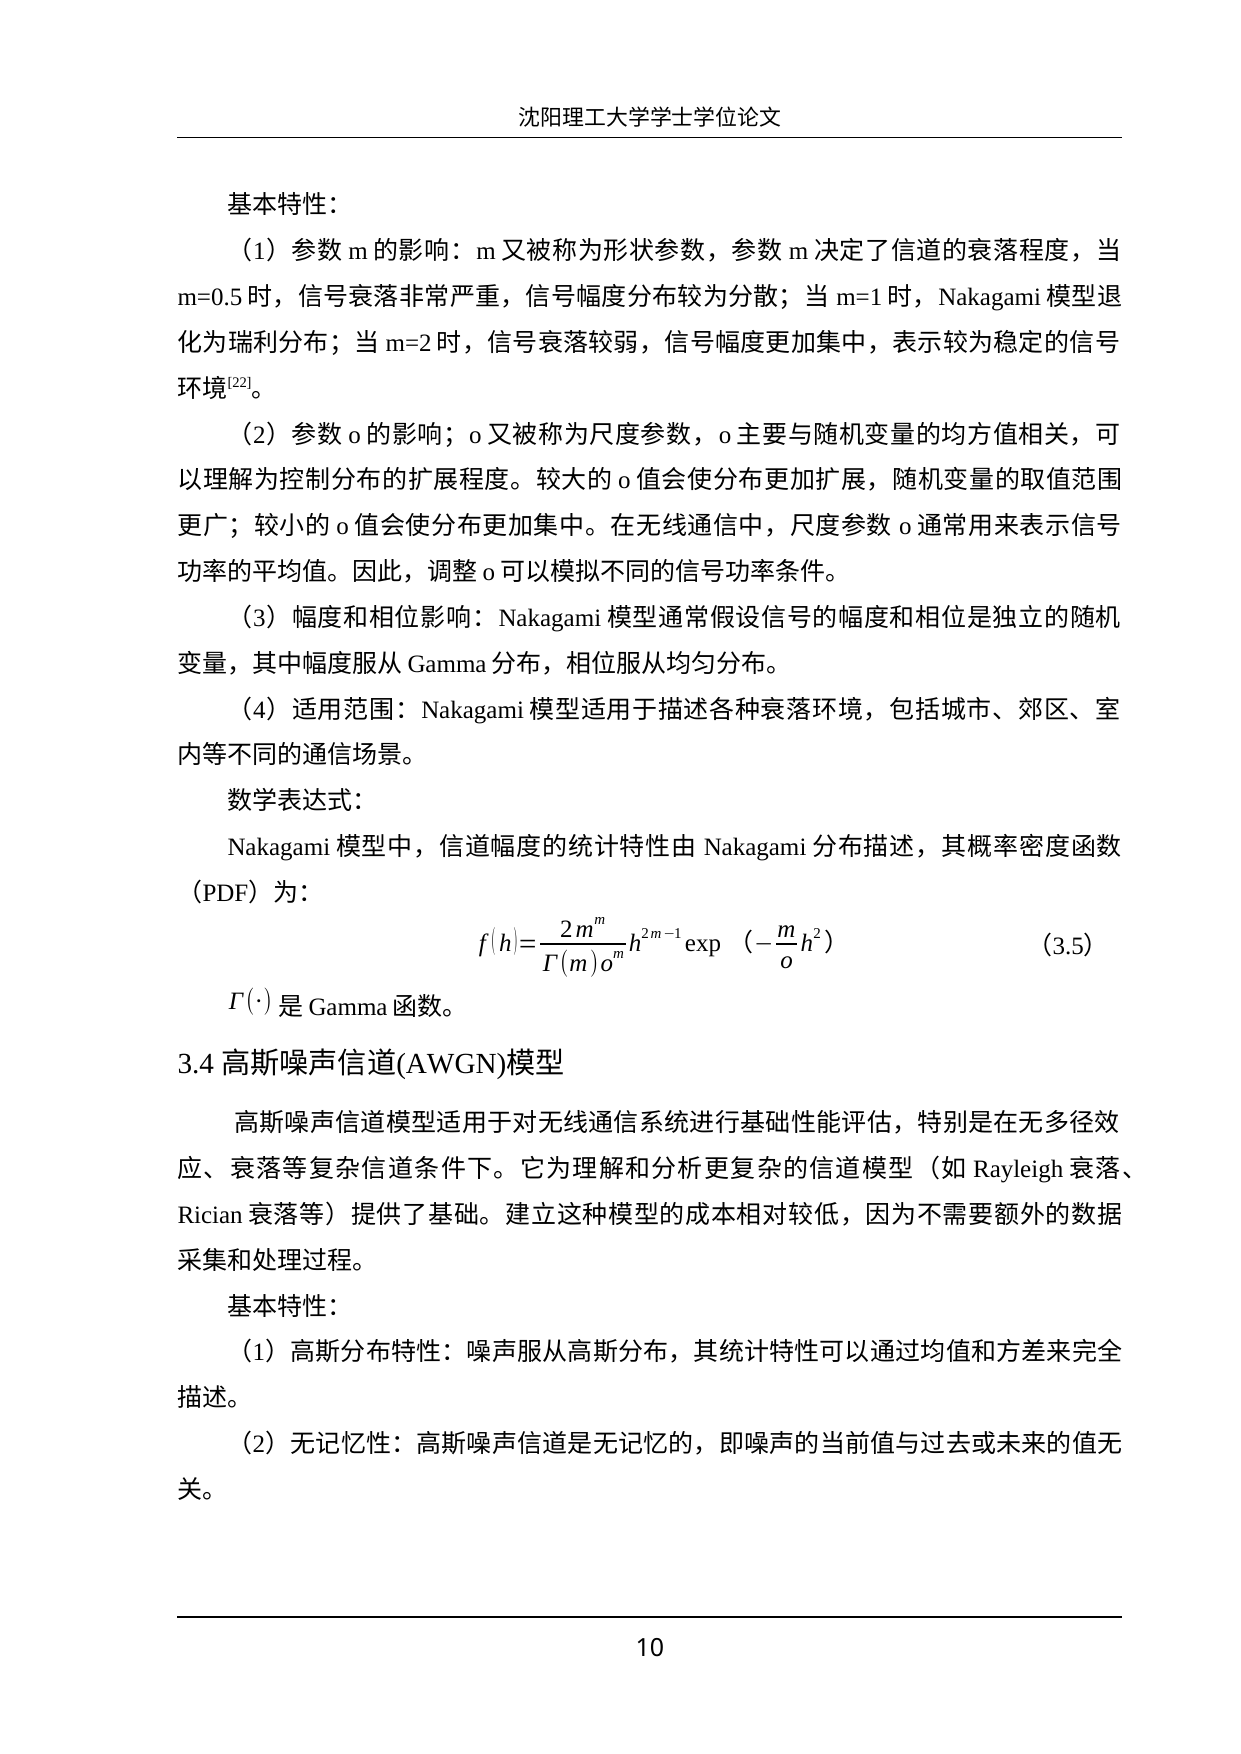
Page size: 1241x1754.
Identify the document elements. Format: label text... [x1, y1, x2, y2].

text 基本特性： [177, 177, 1122, 223]
text 高斯噪声信道模型适用于对无线通信系统进行基础性能评估，特别是在无多径效应、衰落等复杂信道条件下。它为理解和分析更复杂的信道模型（如Rayleigh衰落、Rician衰落等）提供了基础。建立这种模型的成本相对较低，因为不需要额外的数据采集和处理过程。 [177, 1095, 1122, 1278]
text 是Gamma函数。 [177, 978, 1122, 1024]
text （4）适用范围：Nakagami模型适用于描述各种衰落环境，包括城市、郊区、室内等不同的通信场景。 [177, 681, 1122, 773]
text Nakagami模型中，信道幅度的统计特性由Nakagami分布描述，其概率密度函数（PDF）为： [177, 819, 1122, 911]
text （1）参数m的影响：m又被称为形状参数，参数m决定了信道的衰落程度，当m=0.5时，信号衰落非常严重，信号幅度分布较为分散；当m=1时，Nakagami模型退化为瑞利分布；当m=2时，信号衰落较弱，信号幅度更加集中，表示较为稳定的信号环境[22]。 [177, 223, 1122, 406]
text （2）参数o的影响；o又被称为尺度参数，o主要与随机变量的均方值相关，可以理解为控制分布的扩展程度。较大的o值会使分布更加扩展，随机变量的取值范围更广；较小的o值会使分布更加集中。在无线通信中，尺度参数o通常用来表示信号功率的平均值。因此，调整o可以模拟不同的信号功率条件。 [177, 406, 1122, 590]
text 基本特性： [177, 1278, 1122, 1324]
text 数学表达式： [177, 773, 1122, 819]
subtitle 3.4 高斯噪声信道(AWGN)模型 [177, 1037, 1122, 1082]
text （1）高斯分布特性：噪声服从高斯分布，其统计特性可以通过均值和方差来完全描述。 [177, 1324, 1122, 1416]
text （3）幅度和相位影响：Nakagami模型通常假设信号的幅度和相位是独立的随机变量，其中幅度服从Gamma分布，相位服从均匀分布。 [177, 590, 1122, 681]
text （3.5） [427, 911, 1122, 978]
text （2）无记忆性：高斯噪声信道是无记忆的，即噪声的当前值与过去或未来的值无关。 [177, 1416, 1122, 1507]
